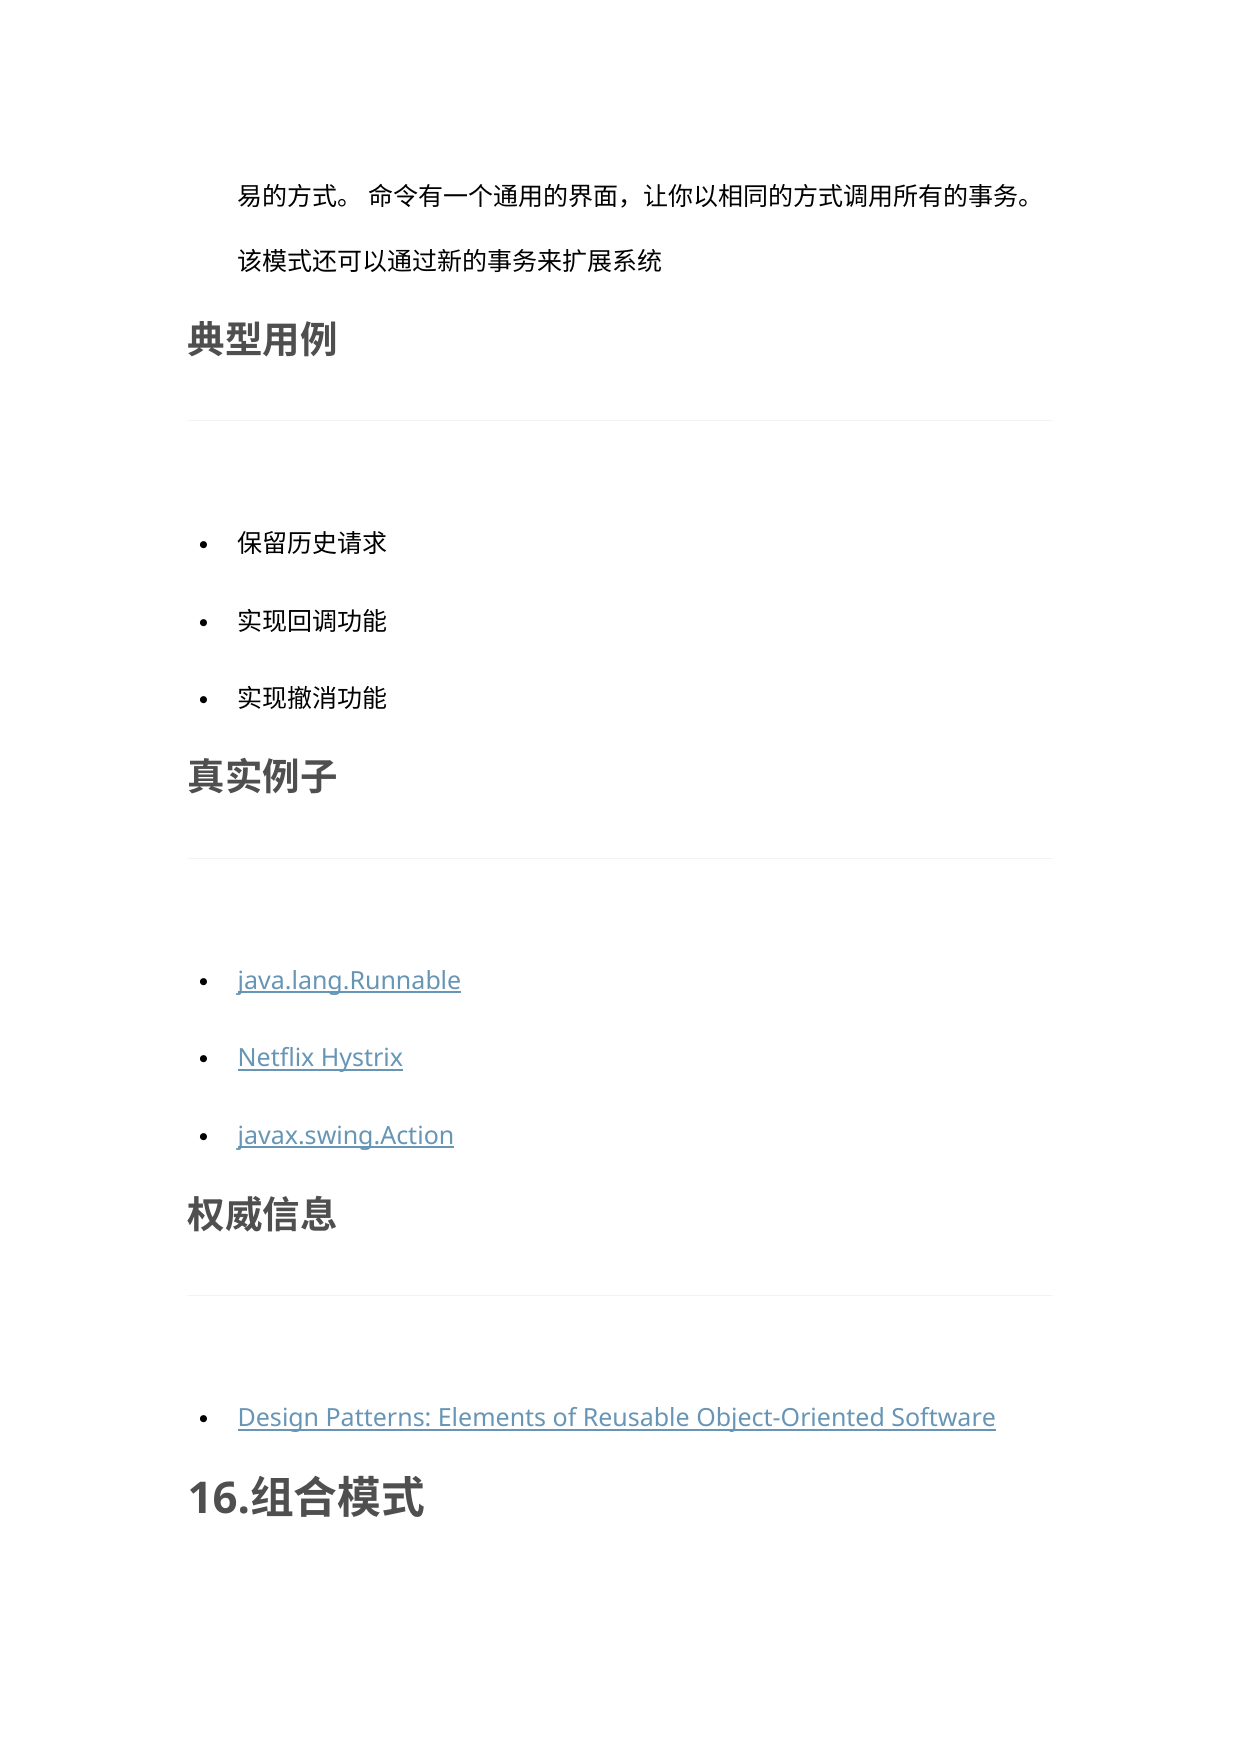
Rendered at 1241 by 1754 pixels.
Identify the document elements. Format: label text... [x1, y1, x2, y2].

text 16.组合模式 [187, 1462, 1053, 1527]
list Netflix Hystrix [200, 1024, 1053, 1089]
list 实现回调功能 [200, 587, 1053, 652]
list 保留历史请求 [200, 509, 1053, 574]
list 实现撤消功能 [200, 664, 1053, 729]
text 权威信息 [187, 1179, 1053, 1244]
list Design Patterns: Elements of Reusable Object-Oriented Software [200, 1384, 1053, 1449]
text 典型用例 [187, 304, 1053, 369]
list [200, 162, 1053, 292]
list java.lang.Runnable [200, 947, 1053, 1012]
text 真实例子 [187, 742, 1053, 807]
list javax.swing.Action [200, 1102, 1053, 1167]
